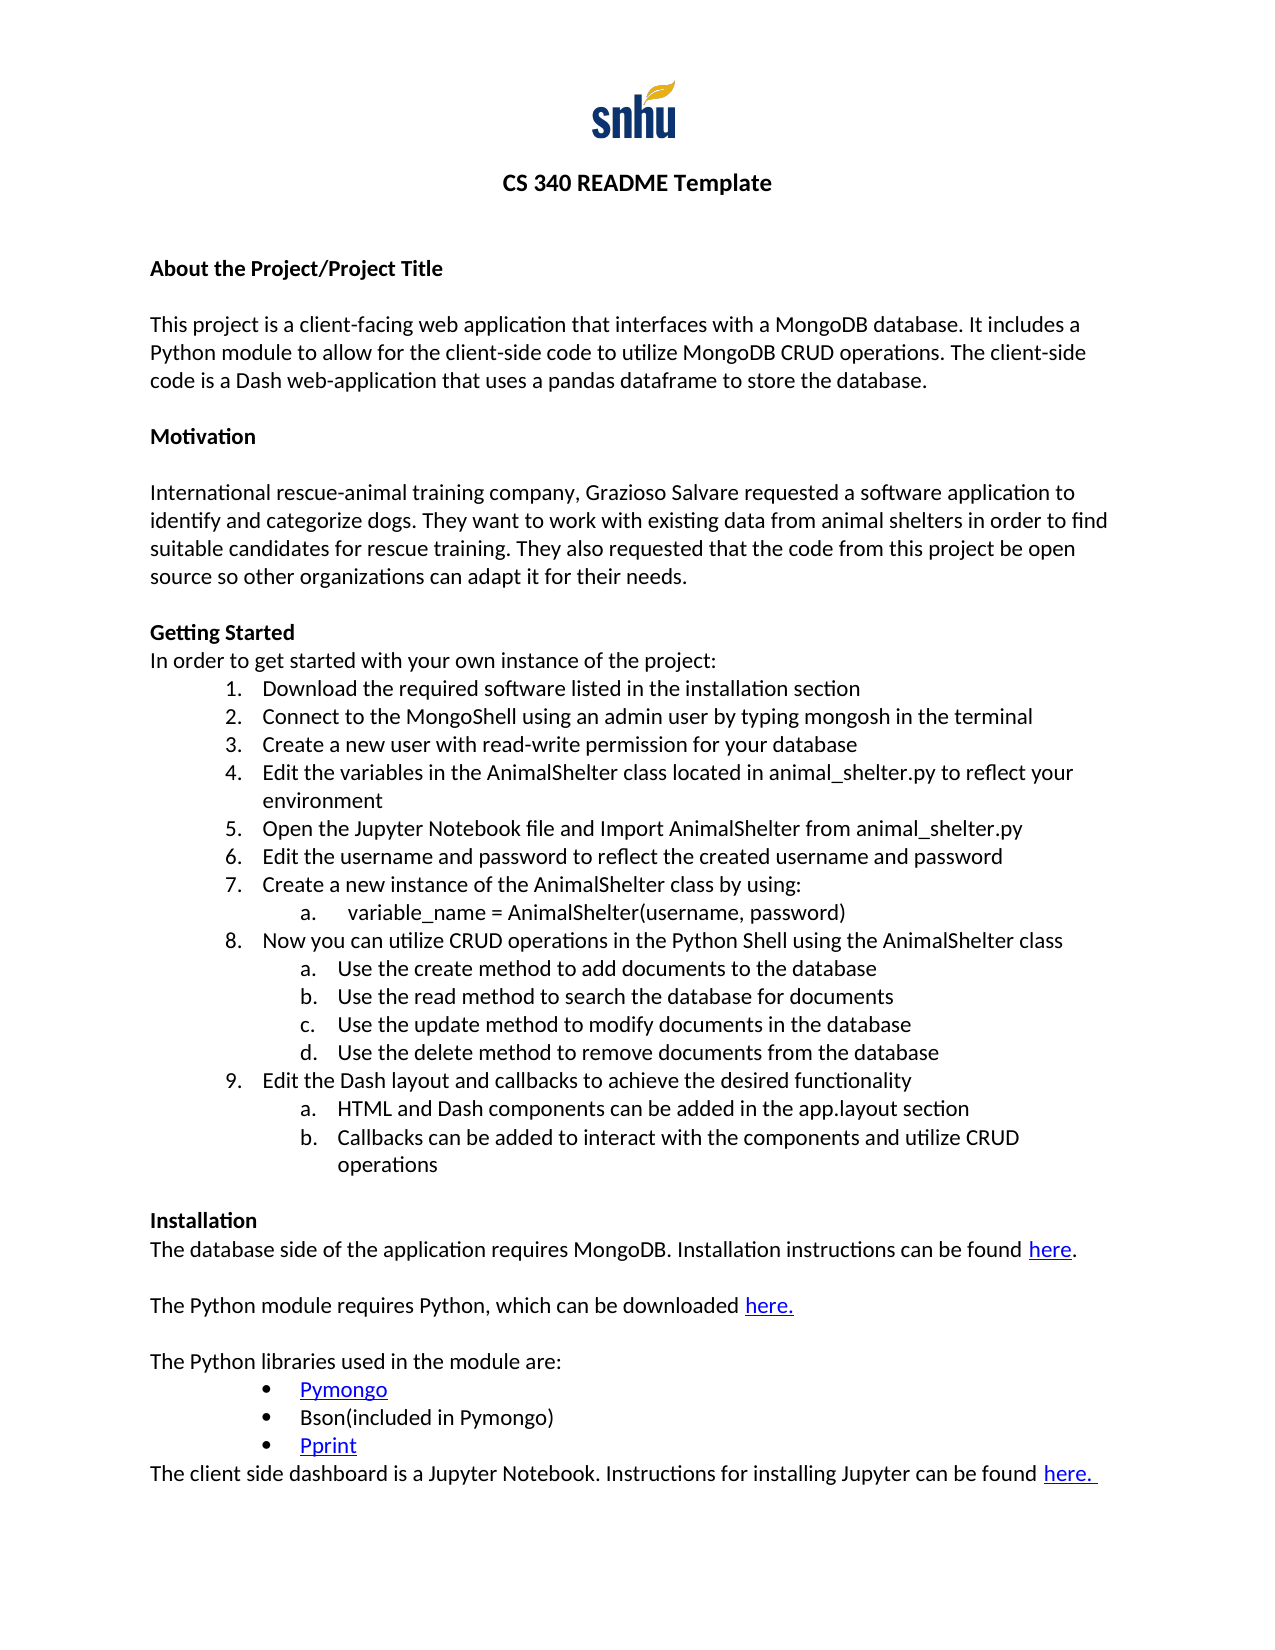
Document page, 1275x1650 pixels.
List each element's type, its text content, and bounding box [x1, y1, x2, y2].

text This project is a client-facing web application that interfaces with a MongoDB database. It includes a Python module to allow for the client-side code to utilize MongoDB CRUD operations. The client-side code is a Dash web-application that uses a pandas dataframe to store the database. [150, 310, 1125, 394]
list Use the delete method to remove documents from the database [300, 1038, 1125, 1067]
list Pymongo [262, 1375, 1125, 1403]
text The Python libraries used in the module are: [150, 1347, 1125, 1375]
subtitle Getting Started [150, 618, 1125, 646]
list Create a new instance of the AnimalShelter class by using: [225, 870, 1125, 898]
list Use the read method to search the database for documents [300, 982, 1125, 1011]
list Edit the variables in the AnimalShelter class located in animal_shelter.py to reflect your environment [225, 758, 1125, 814]
list Now you can utilize CRUD operations in the Python Shell using the AnimalShelter class [225, 926, 1125, 954]
list HTML and Dash components can be added in the app.layout section [300, 1094, 1125, 1123]
list Connect to the MongoShell using an admin user by typing mongosh in the terminal [225, 702, 1125, 730]
text International rescue-animal training company, Grazioso Salvare requested a software application to identify and categorize dogs. They want to work with existing data from animal shelters in order to find suitable candidates for rescue training. They also requested that the code from this project be open source so other organizations can adapt it for their needs. [150, 478, 1125, 590]
subtitle About the Project/Project Title [150, 254, 1125, 282]
subtitle CS 340 README Template [150, 167, 1125, 198]
subtitle Motivation [150, 422, 1125, 450]
list Pprint [262, 1431, 1125, 1459]
text The database side of the application requires MongoDB. Installation instructions can be found here. [150, 1235, 1125, 1263]
list variable_name = AnimalShelter(username, password) [300, 898, 1125, 926]
list Use the update method to modify documents in the database [300, 1011, 1125, 1038]
list Bson(included in Pymongo) [262, 1403, 1125, 1431]
subtitle Installation [150, 1207, 1125, 1235]
list Edit the Dash layout and callbacks to achieve the desired functionality [225, 1067, 1125, 1094]
picture [573, 75, 702, 147]
list Create a new user with read-write permission for your database [225, 730, 1125, 758]
text In order to get started with your own instance of the project: [150, 646, 1125, 674]
list Edit the username and password to reflect the created username and password [225, 842, 1125, 870]
text The client side dashboard is a Jupyter Notebook. Instructions for installing Jupyter can be found here. [150, 1459, 1125, 1487]
list Download the required software listed in the installation section [225, 674, 1125, 702]
list Use the create method to add documents to the database [300, 954, 1125, 982]
text The Python module requires Python, which can be downloaded here. [150, 1291, 1125, 1319]
list Callbacks can be added to interact with the components and utilize CRUD operations [300, 1123, 1125, 1179]
list Open the Jupyter Notebook file and Import AnimalShelter from animal_shelter.py [225, 814, 1125, 842]
